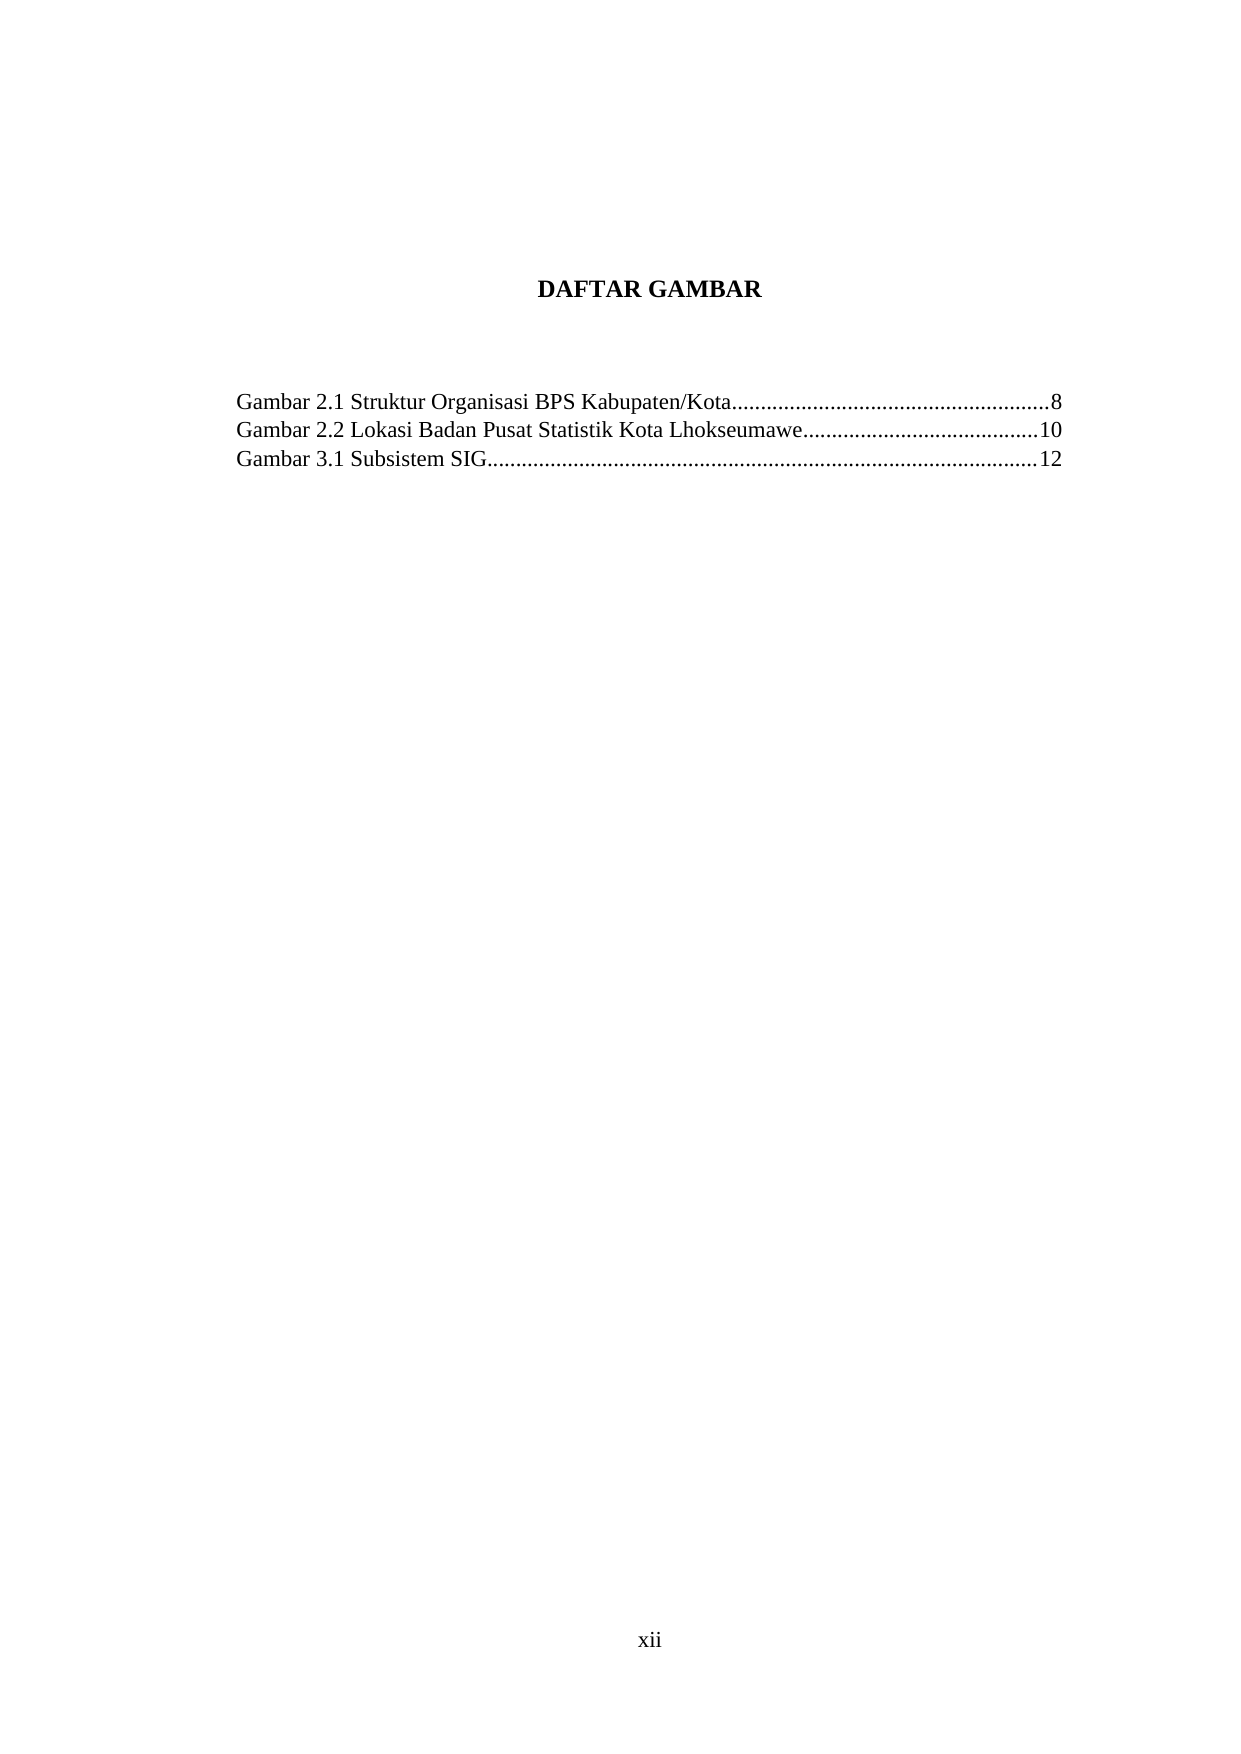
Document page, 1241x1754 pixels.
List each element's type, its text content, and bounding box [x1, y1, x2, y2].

text Gambar 3.1 Subsistem SIG 12 [236, 444, 1063, 471]
subtitle DAFTAR GAMBAR [236, 274, 1063, 302]
text Gambar 2.2 Lokasi Badan Pusat Statistik Kota Lhokseumawe 10 [236, 416, 1063, 442]
text Gambar 2.1 Struktur Organisasi BPS Kabupaten/Kota 8 [236, 388, 1063, 414]
